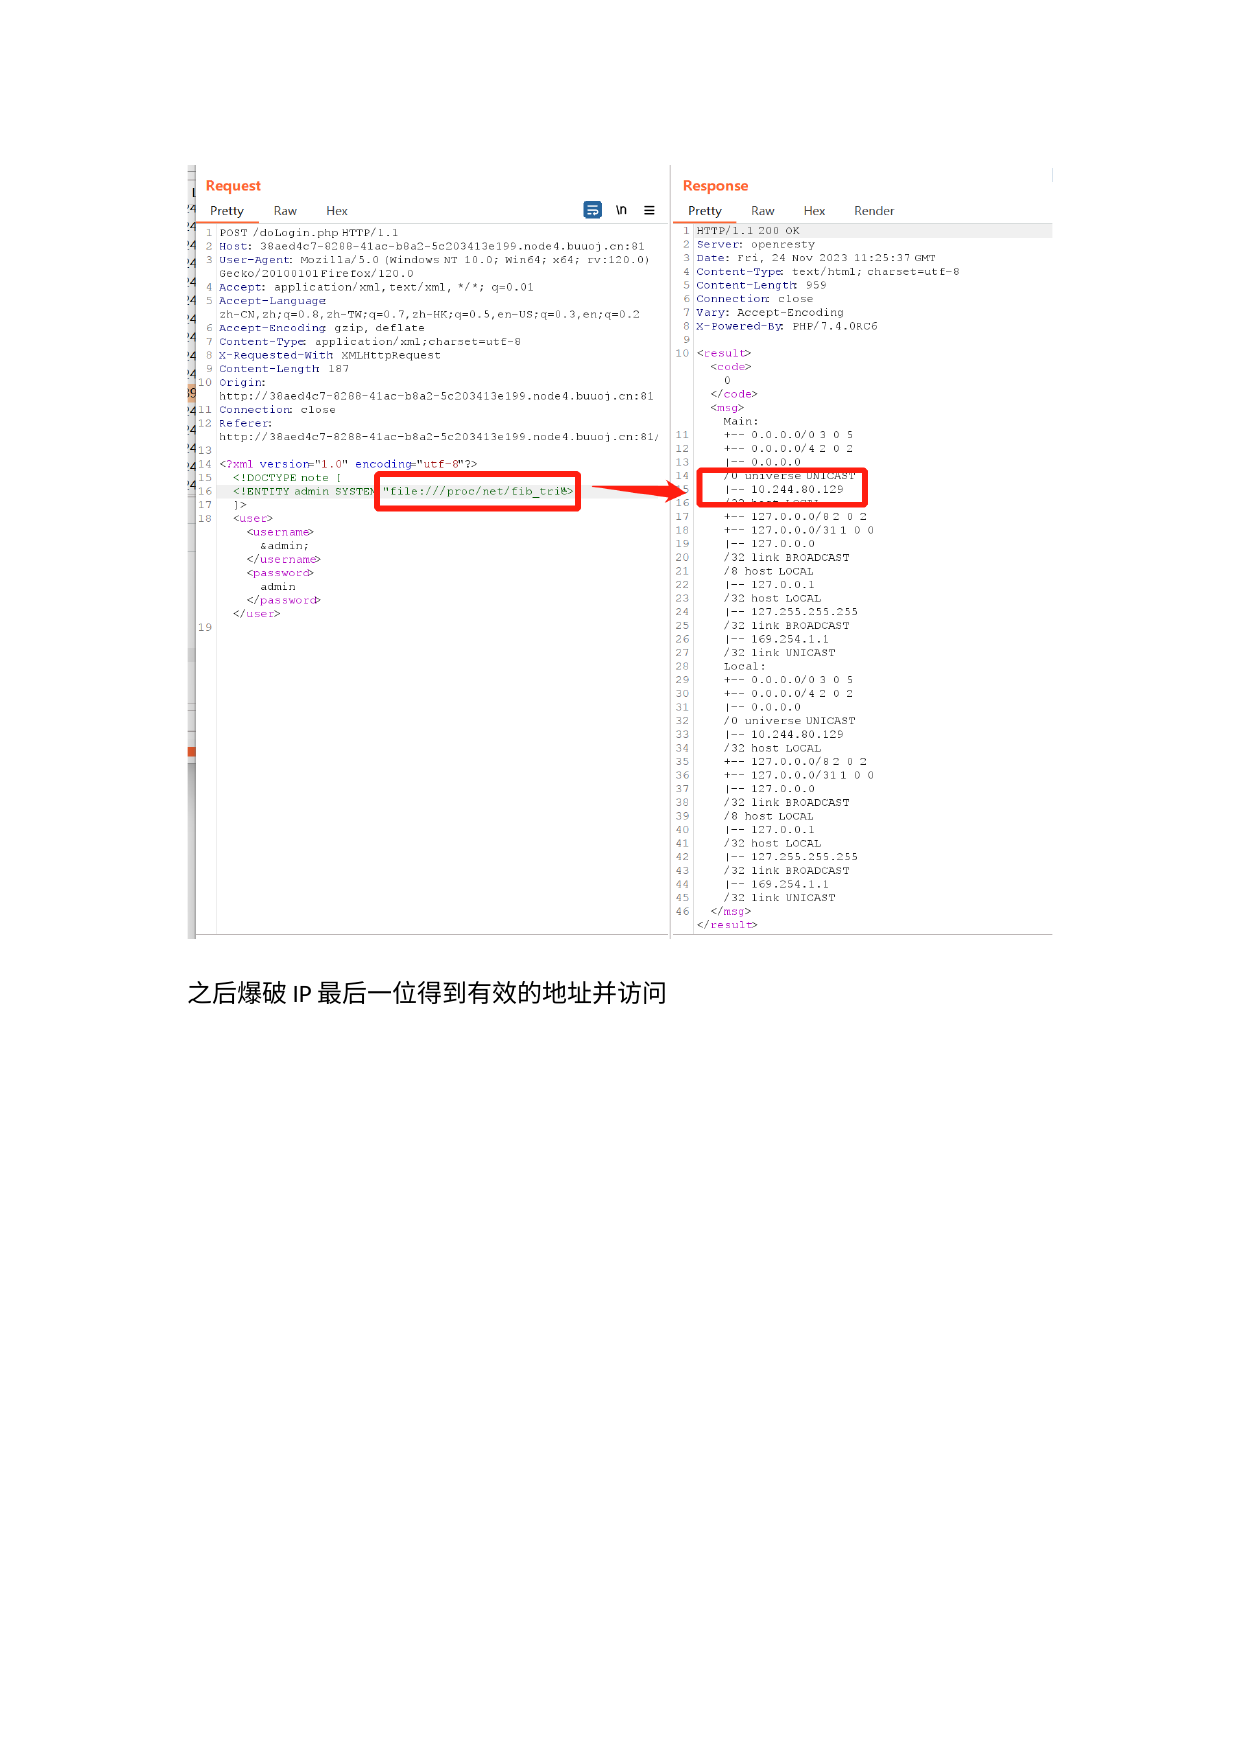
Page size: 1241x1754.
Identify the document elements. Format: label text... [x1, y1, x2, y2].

text 之后爆破IP最后一位得到有效的地址并访问 [187, 959, 1053, 1024]
picture [187, 165, 1053, 939]
